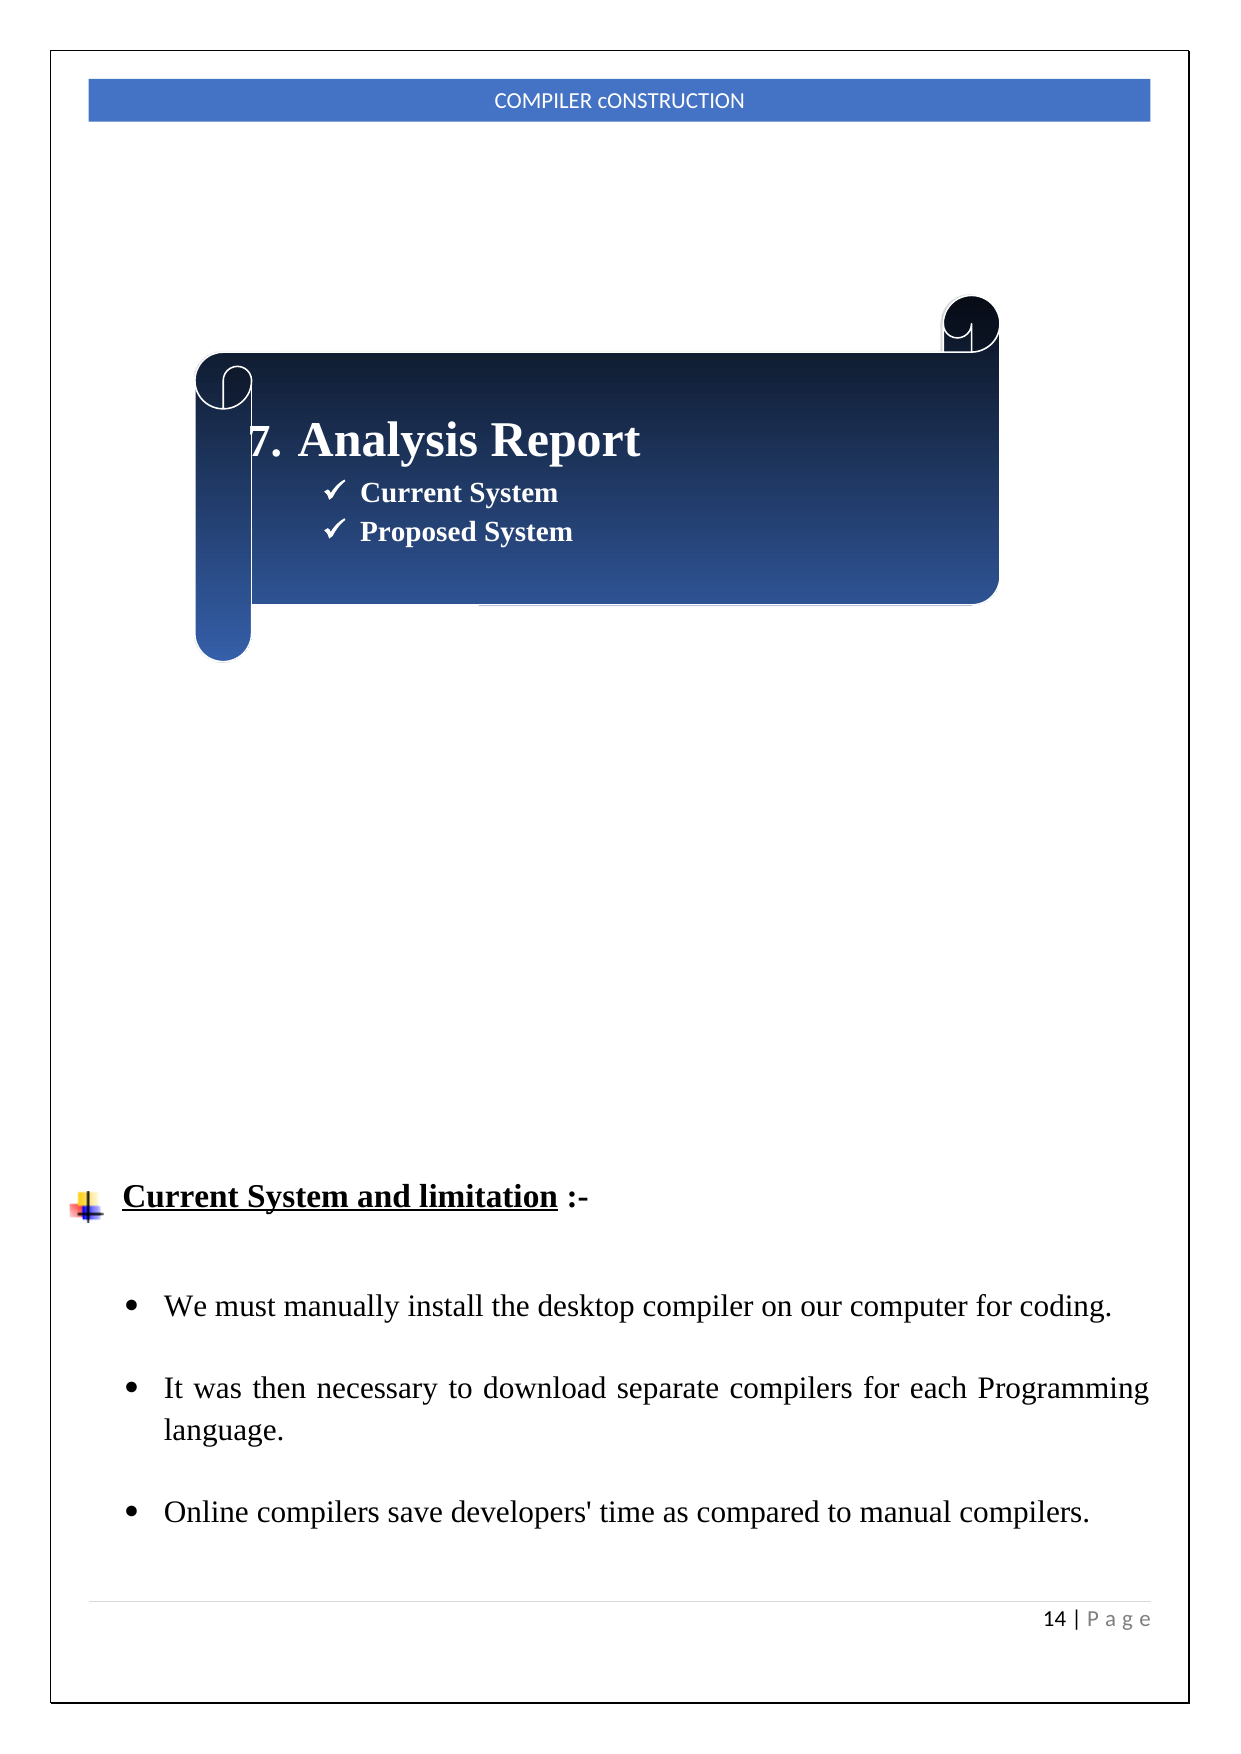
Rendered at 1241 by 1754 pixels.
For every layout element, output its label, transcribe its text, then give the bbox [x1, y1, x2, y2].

list It was then necessary to download separate compilers for each Programming language. [126, 1369, 1151, 1447]
list Online compilers save developers' time as compared to manual compilers. [126, 1493, 1151, 1529]
list We must manually install the desktop compiler on our computer for coding. [126, 1287, 1151, 1323]
text Current System and limitation :- [89, 1176, 1151, 1214]
picture [69, 1191, 104, 1223]
